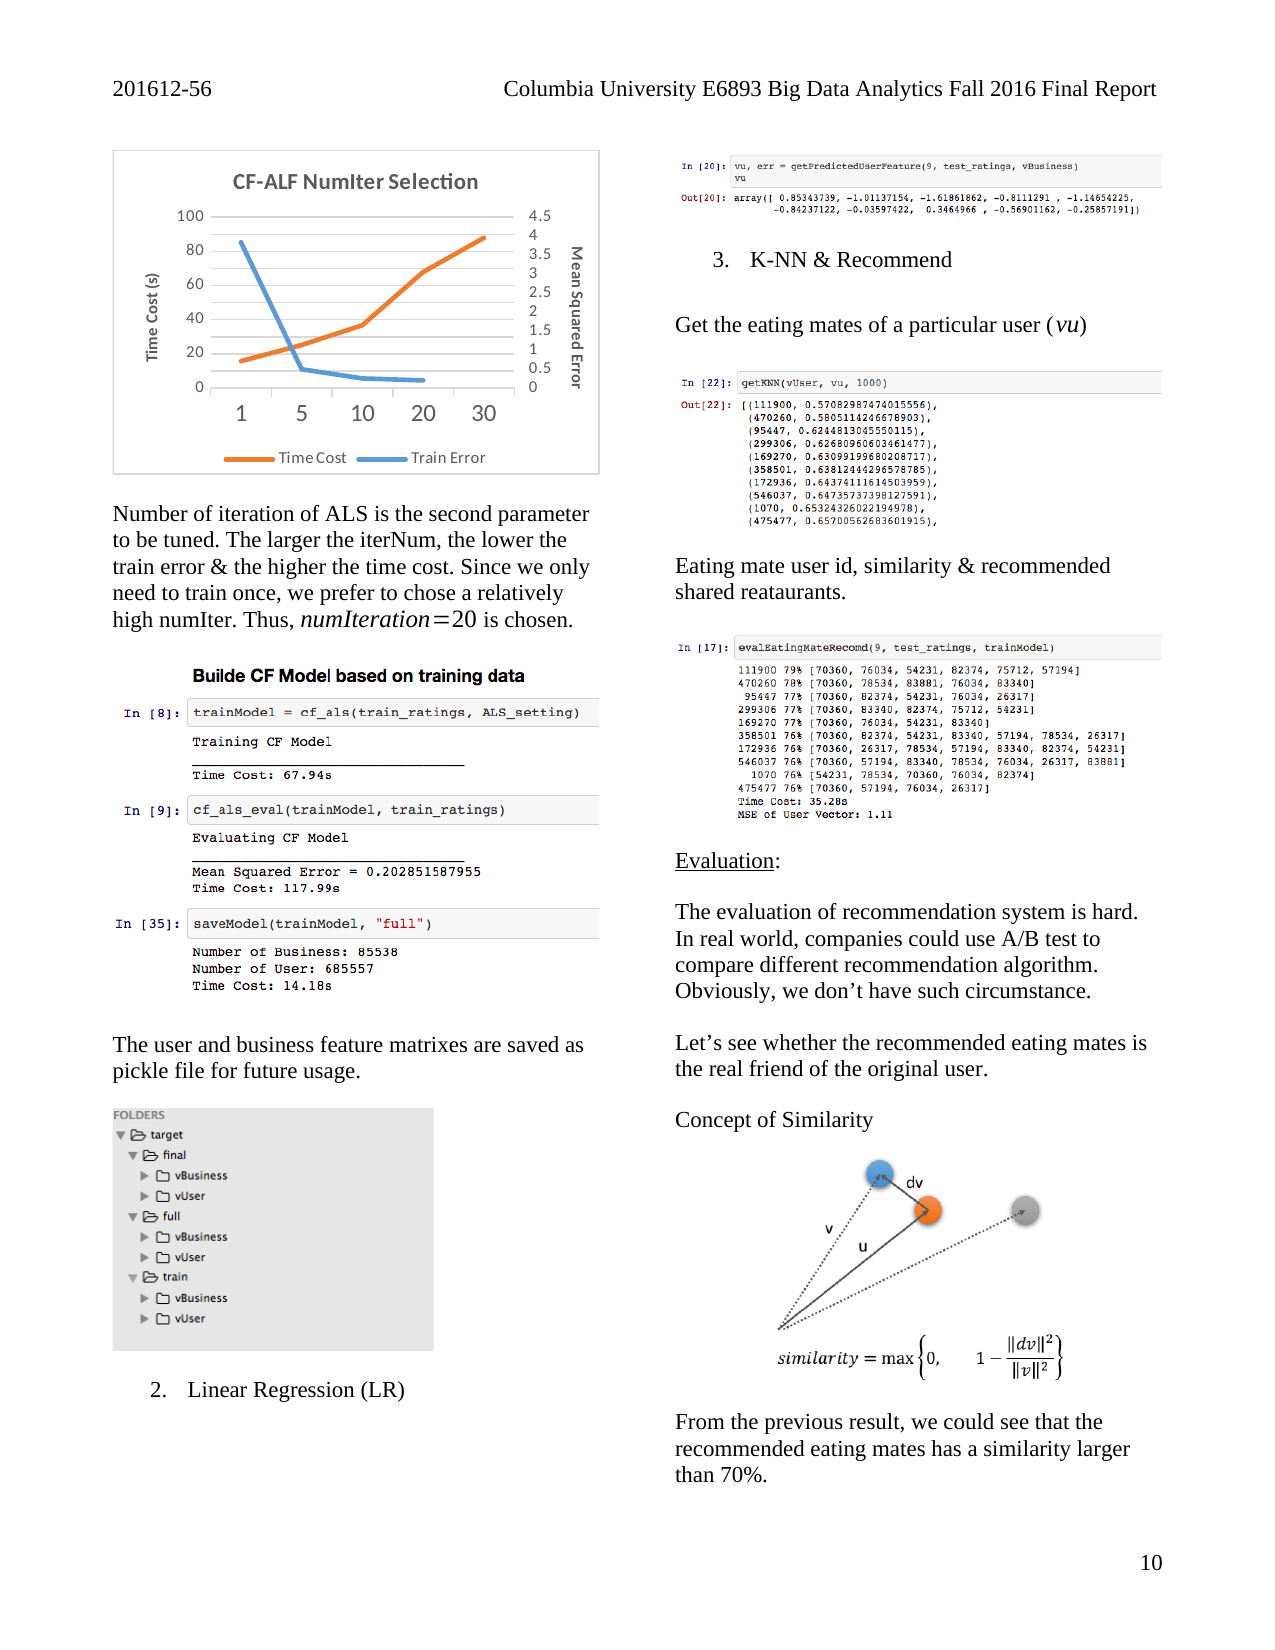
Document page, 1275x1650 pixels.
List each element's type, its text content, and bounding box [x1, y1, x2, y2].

text Evaluation: [675, 847, 1162, 873]
picture [112, 1108, 434, 1351]
picture [675, 363, 1162, 527]
text From the previous result, we could see that the recommended eating mates has a similarity larger than 70%. [675, 1408, 1162, 1487]
text Concept of Similarity [675, 1106, 1162, 1133]
picture [112, 658, 600, 1007]
list Linear Regression (LR) [150, 1376, 600, 1402]
picture [675, 150, 1162, 221]
text Number of iteration of ALS is the second parameter to be tuned. The larger the iterNum, the lower the train error & the higher the time cost. Since we only need to train once, we prefer to chose a relatively high numIter. Thus, is chosen. [112, 500, 600, 633]
text The user and business feature matrixes are saved as pickle file for future usage. [112, 1031, 600, 1084]
text The evaluation of recommendation system is hard. In real world, companies could use A/B test to compare different recommendation algorithm. Obviously, we don’t have such circumstance. [675, 898, 1162, 1004]
list K-NN & Recommend [712, 246, 1162, 272]
text Let’s see whether the recommended eating mates is the real friend of the original user. [675, 1029, 1162, 1081]
text Get the eating mates of a particular user () [675, 311, 1162, 338]
text Eating mate user id, similarity & recommended shared reataurants. [675, 552, 1162, 604]
picture [675, 629, 1162, 822]
